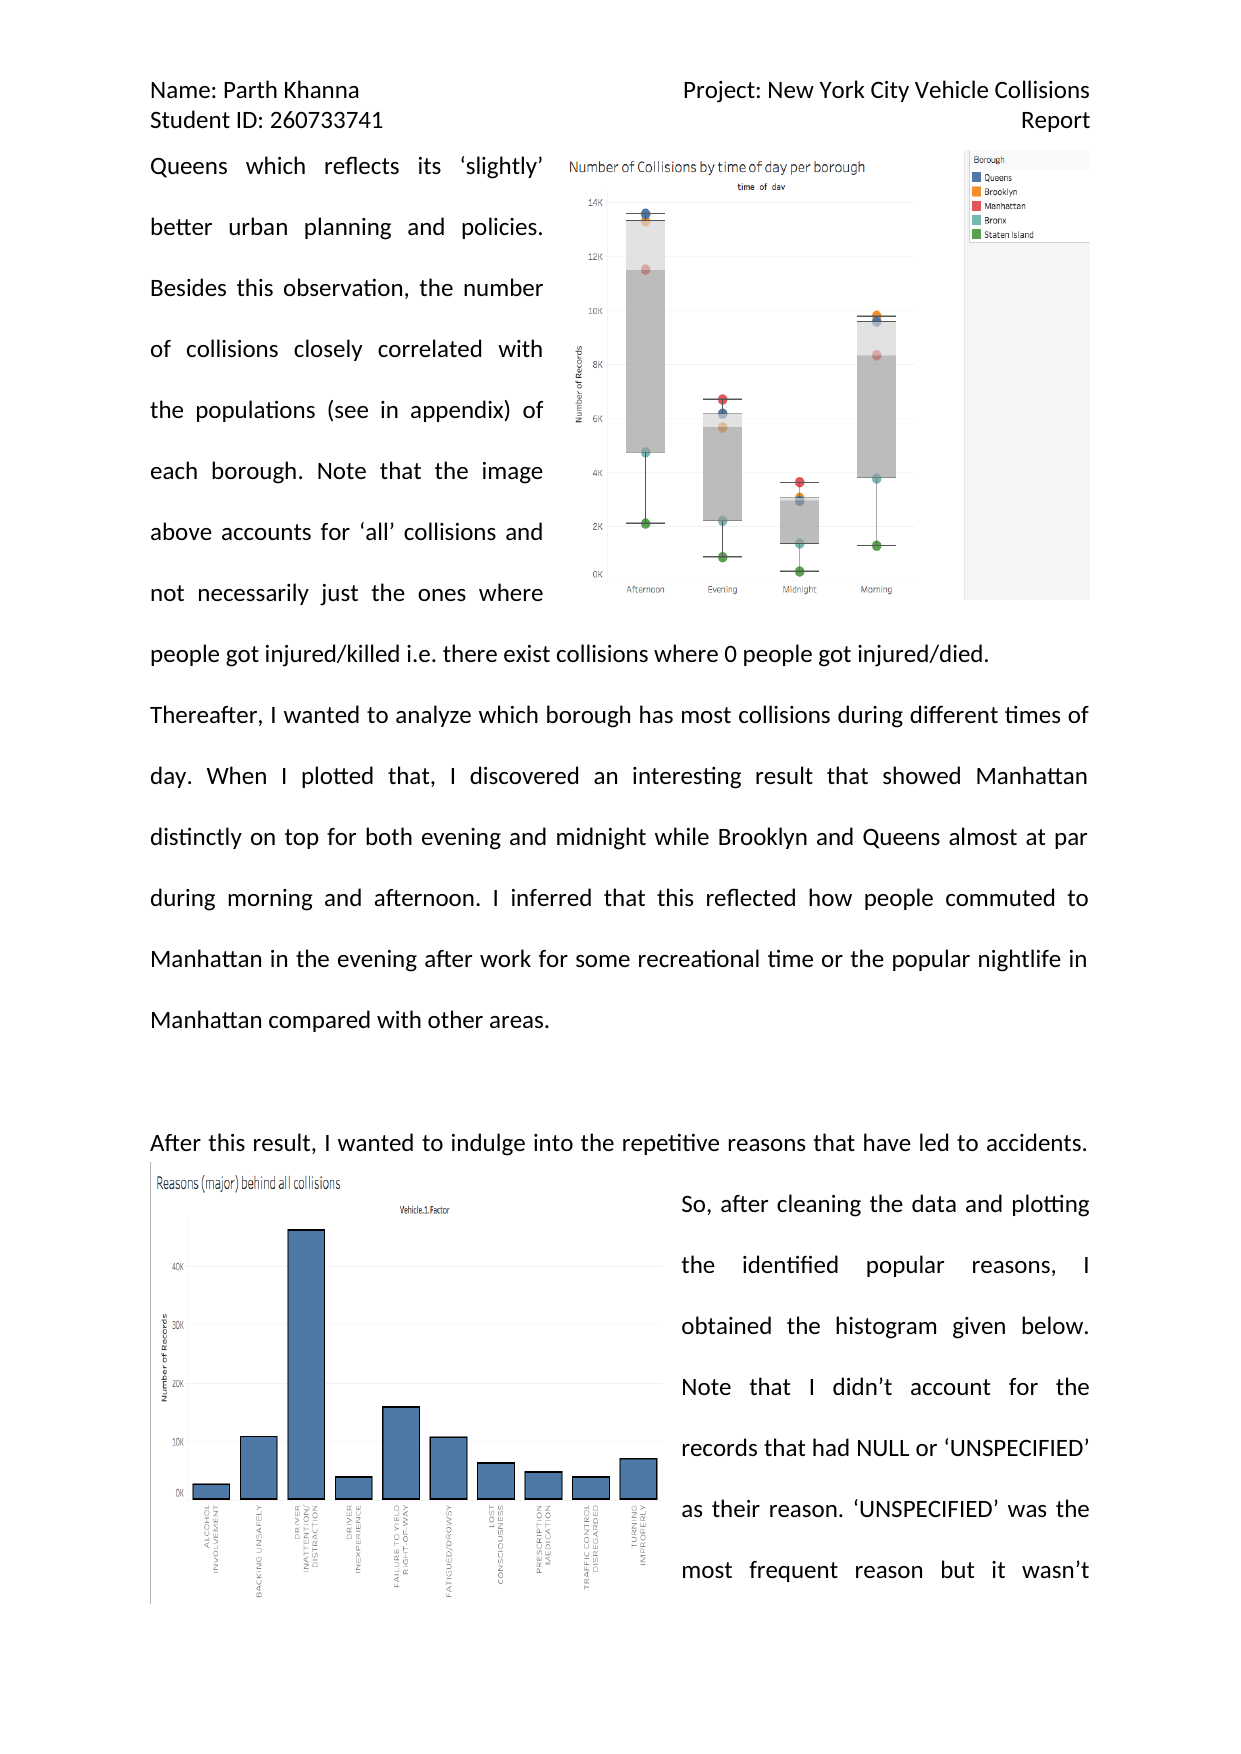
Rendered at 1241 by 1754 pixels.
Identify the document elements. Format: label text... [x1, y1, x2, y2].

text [150, 150, 1090, 669]
picture [150, 1162, 663, 1604]
text Thereafter, I wanted to analyze which borough has most collisions during different times of day. When I plotted that, I discovered an interesting result that showed Manhattan distinctly on top for both evening and midnight while Brooklyn and Queens almost at par during morning and afternoon. I inferred that this reflected how people commuted to Manhattan in the evening after work for some recreational time or the popular nightlife in Manhattan compared with other areas. [150, 699, 1090, 1035]
picture [562, 150, 1090, 600]
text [150, 1127, 1090, 1584]
